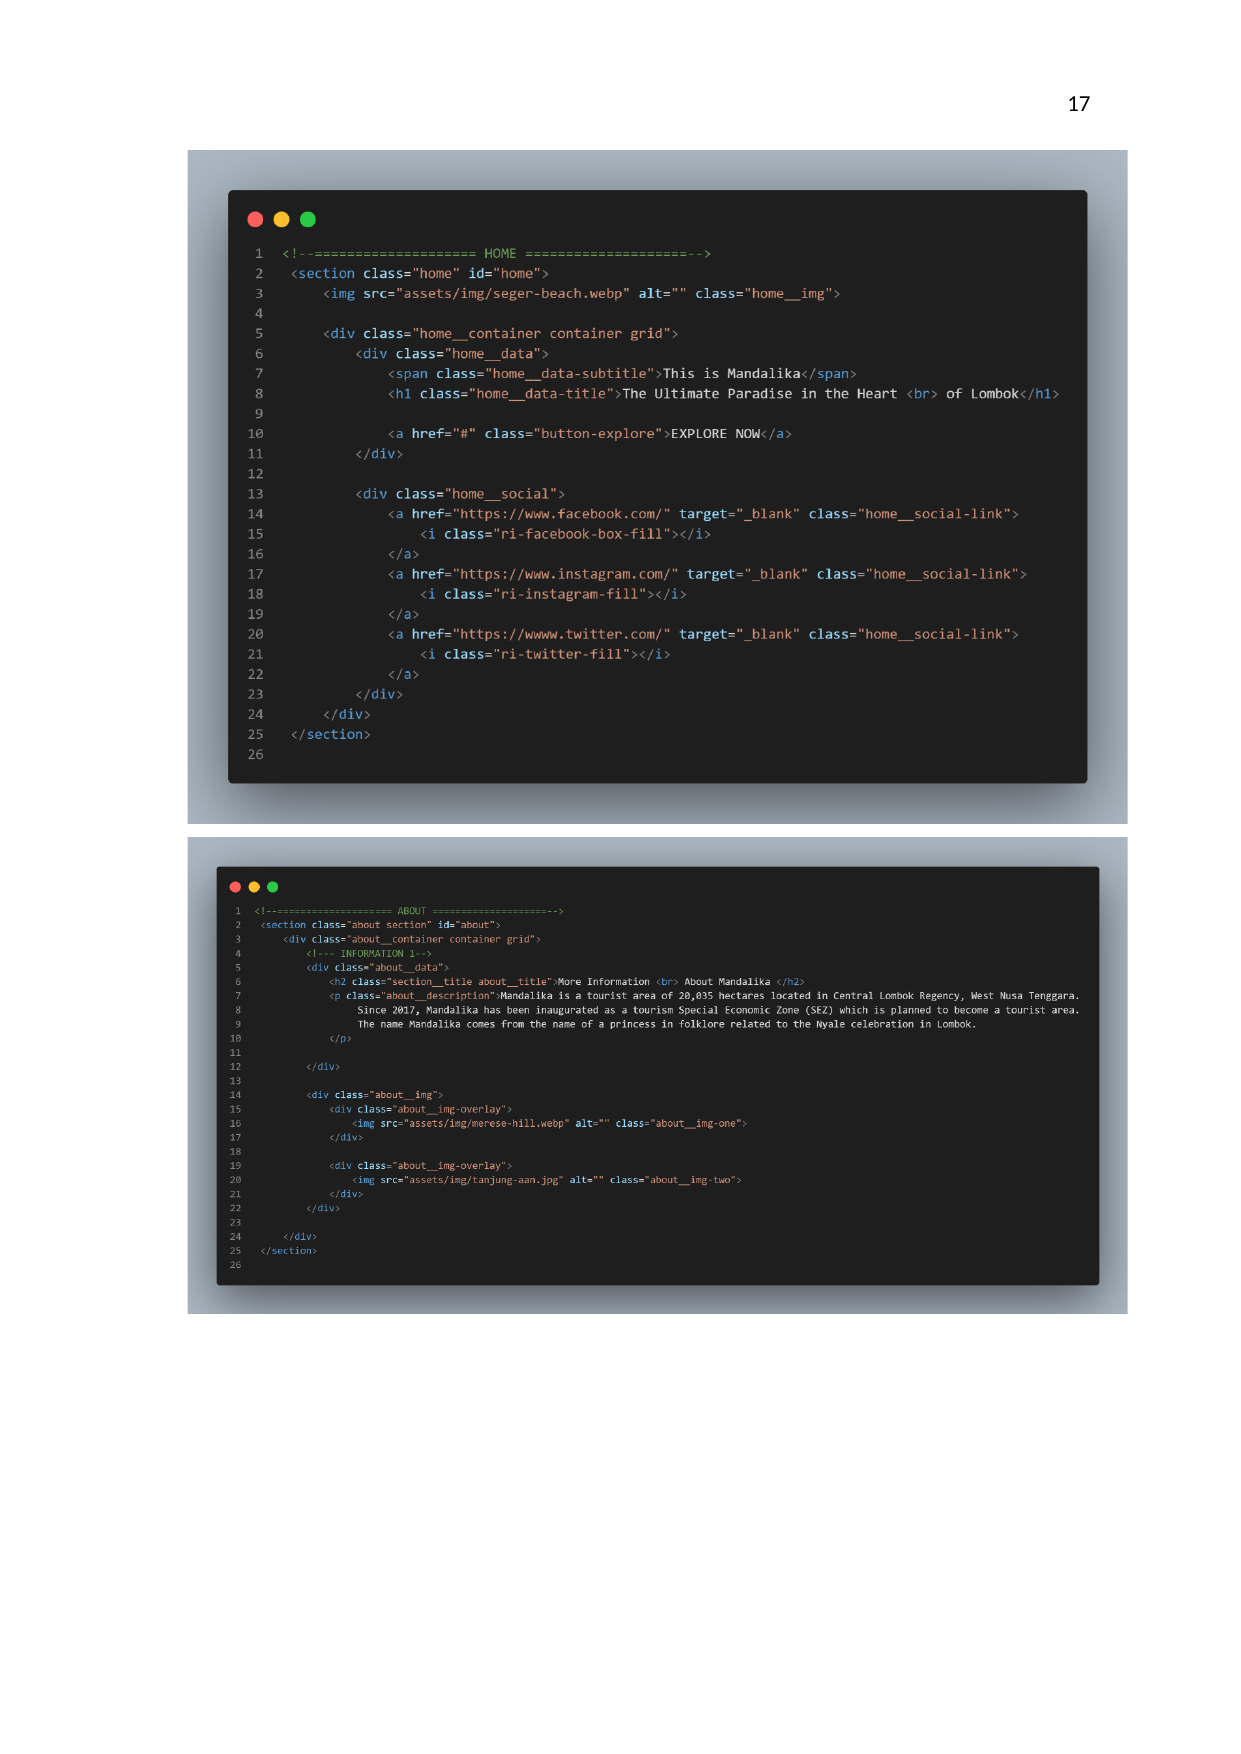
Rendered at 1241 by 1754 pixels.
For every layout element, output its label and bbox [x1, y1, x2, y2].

picture [187, 837, 1128, 1314]
picture [187, 150, 1128, 824]
